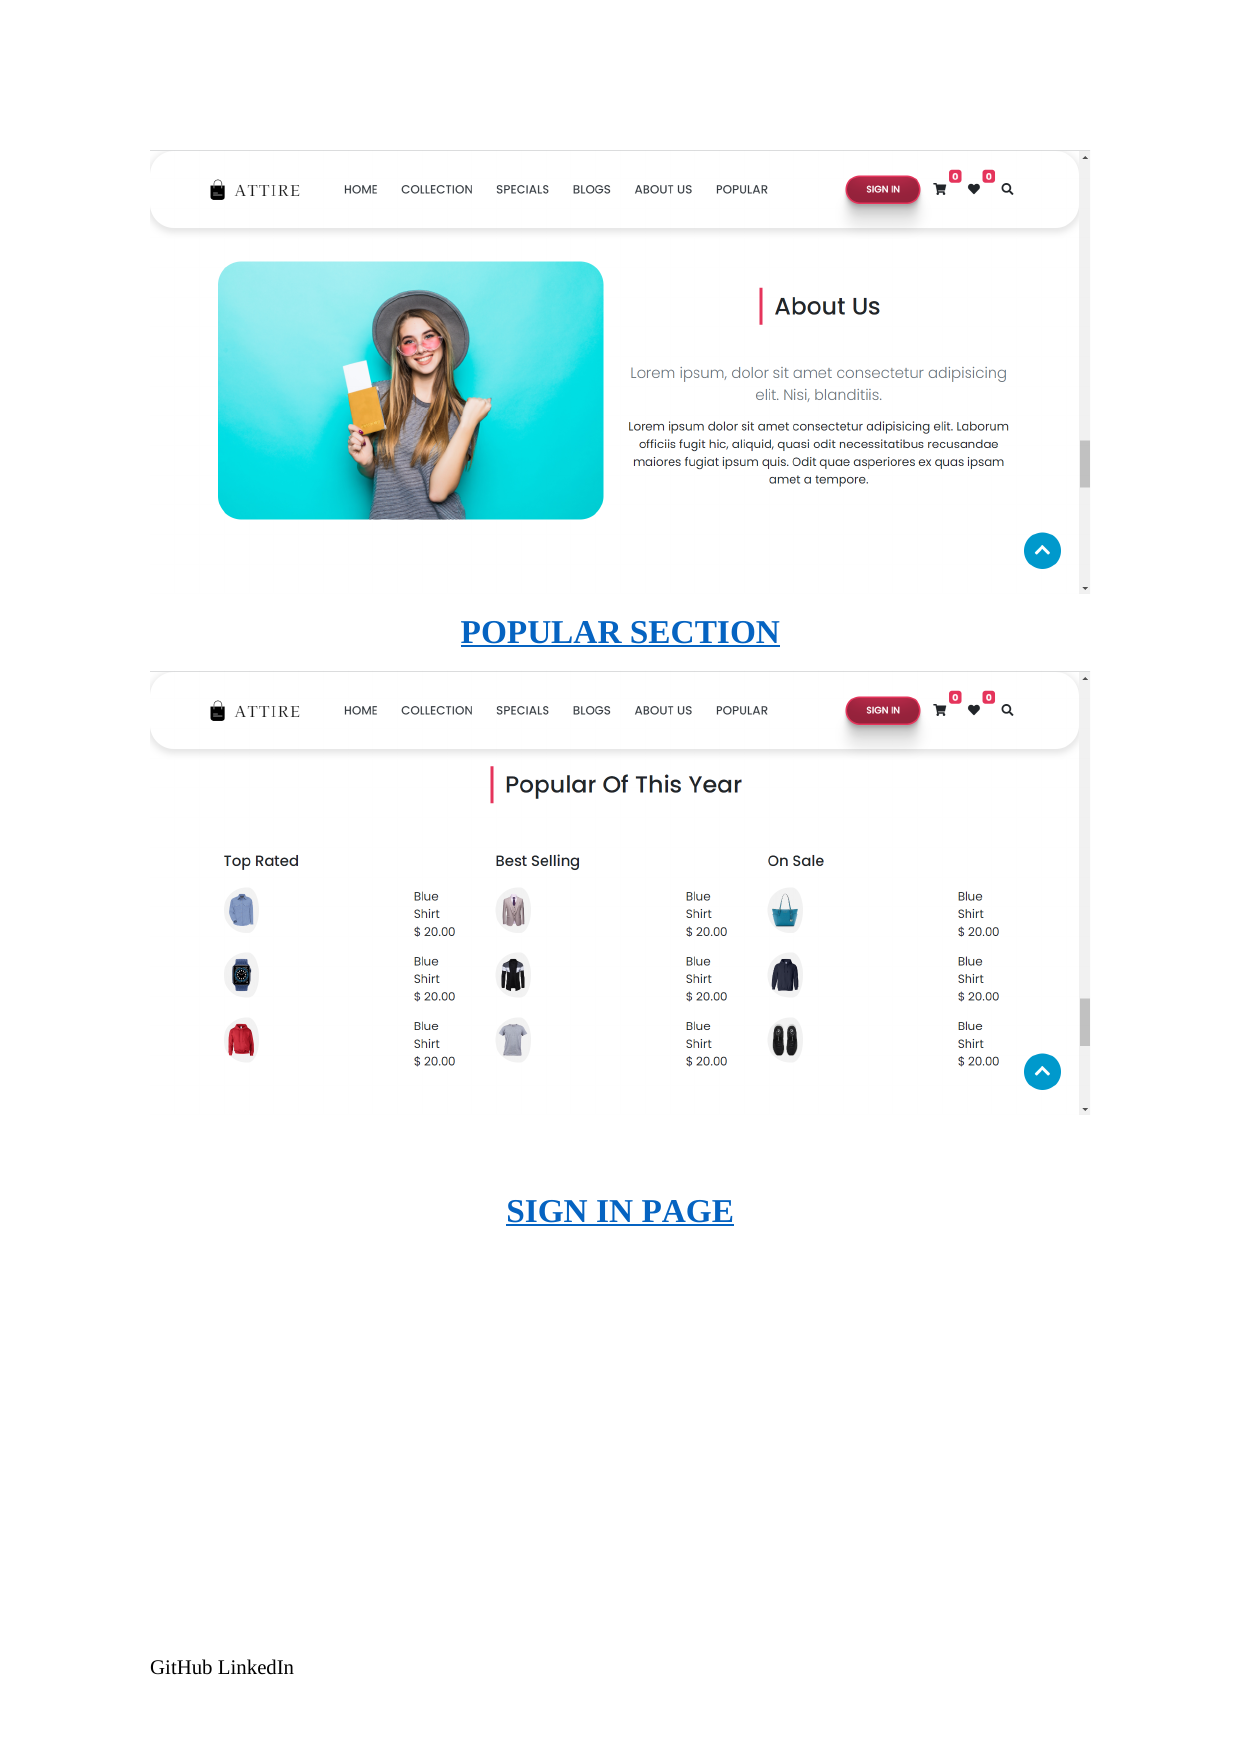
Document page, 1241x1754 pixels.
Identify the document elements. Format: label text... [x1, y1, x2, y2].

picture [150, 150, 1091, 594]
text POPULAR SECTION [150, 612, 1090, 650]
text SIGN IN PAGE [150, 1191, 1090, 1229]
picture [150, 670, 1091, 1115]
